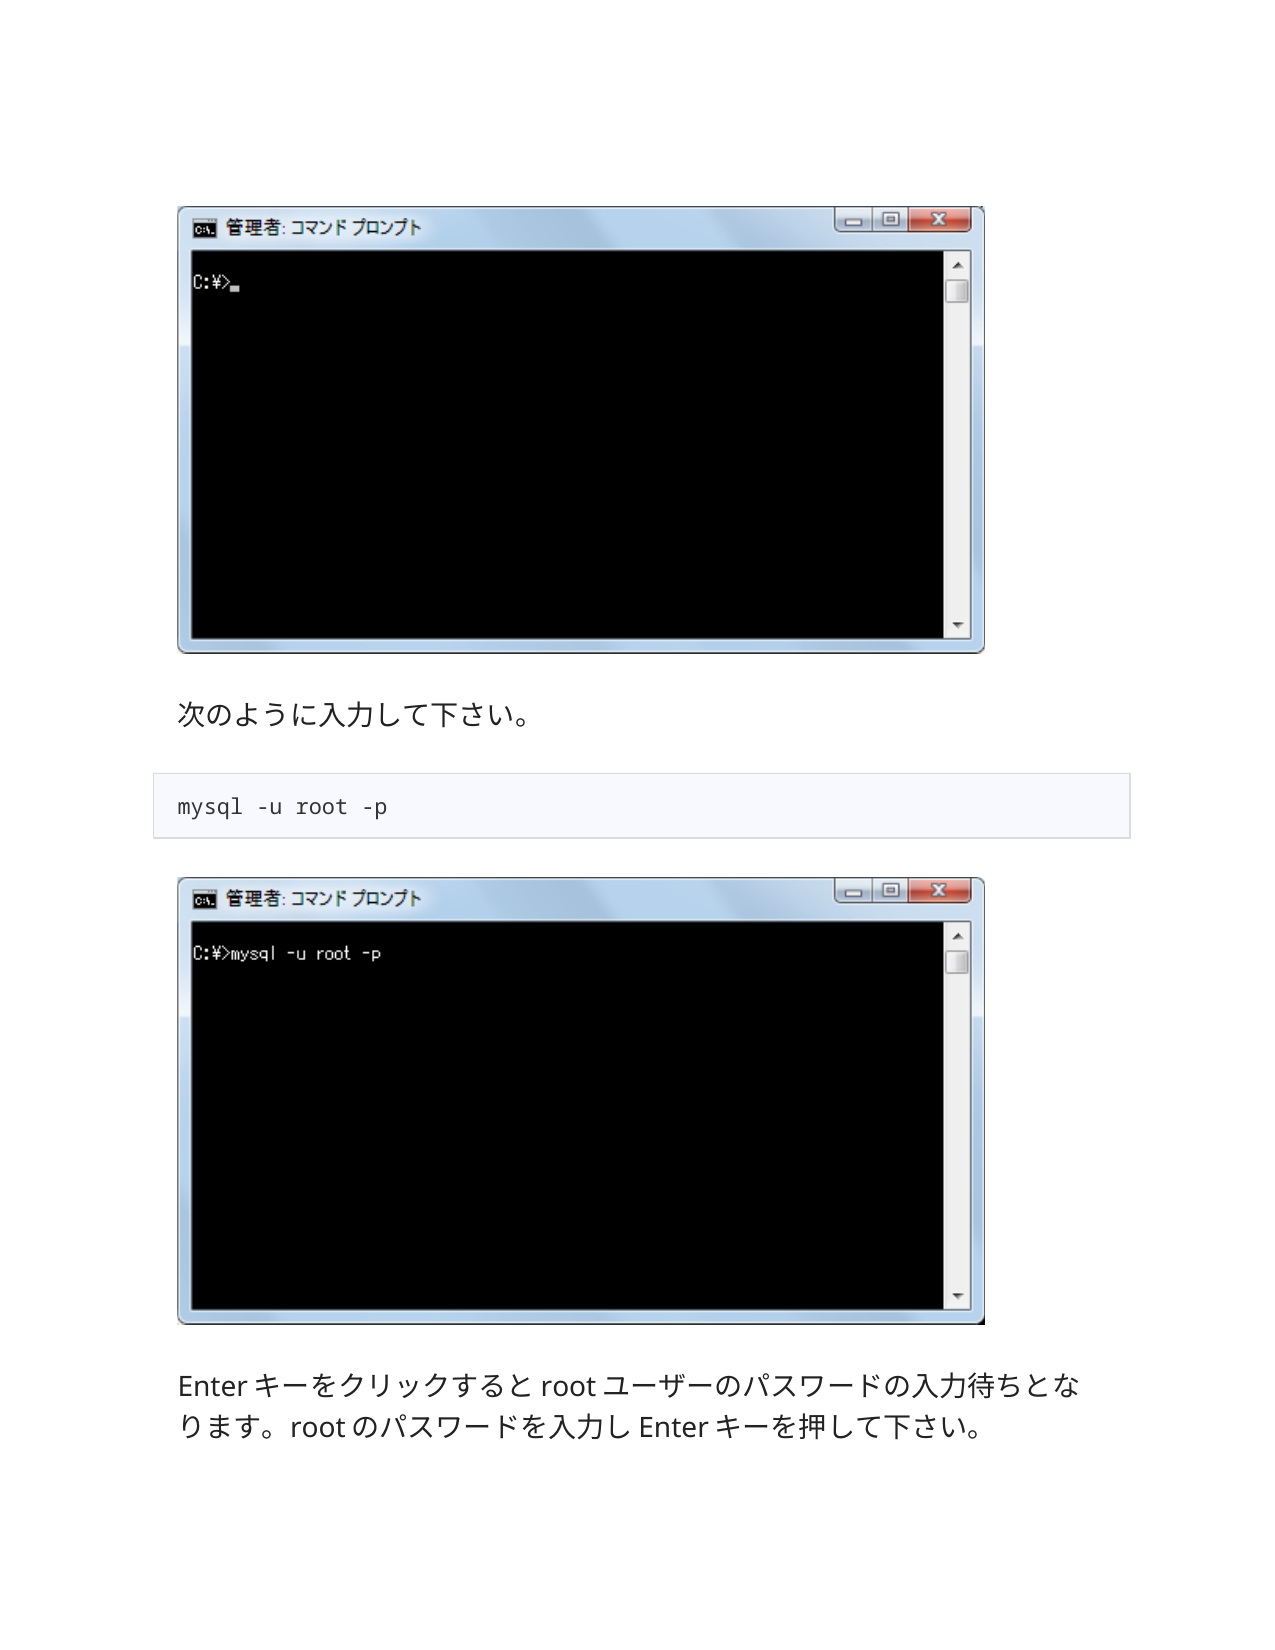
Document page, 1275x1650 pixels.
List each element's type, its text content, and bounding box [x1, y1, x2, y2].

picture [177, 206, 985, 654]
text mysql -u root -p [154, 774, 1129, 837]
text 次のように入力して下さい。 [177, 693, 1098, 733]
text Enterキーをクリックするとrootユーザーのパスワードの入力待ちとなります。rootのパスワードを入力しEnterキーを押して下さい。 [177, 1364, 1098, 1445]
picture [177, 877, 985, 1325]
